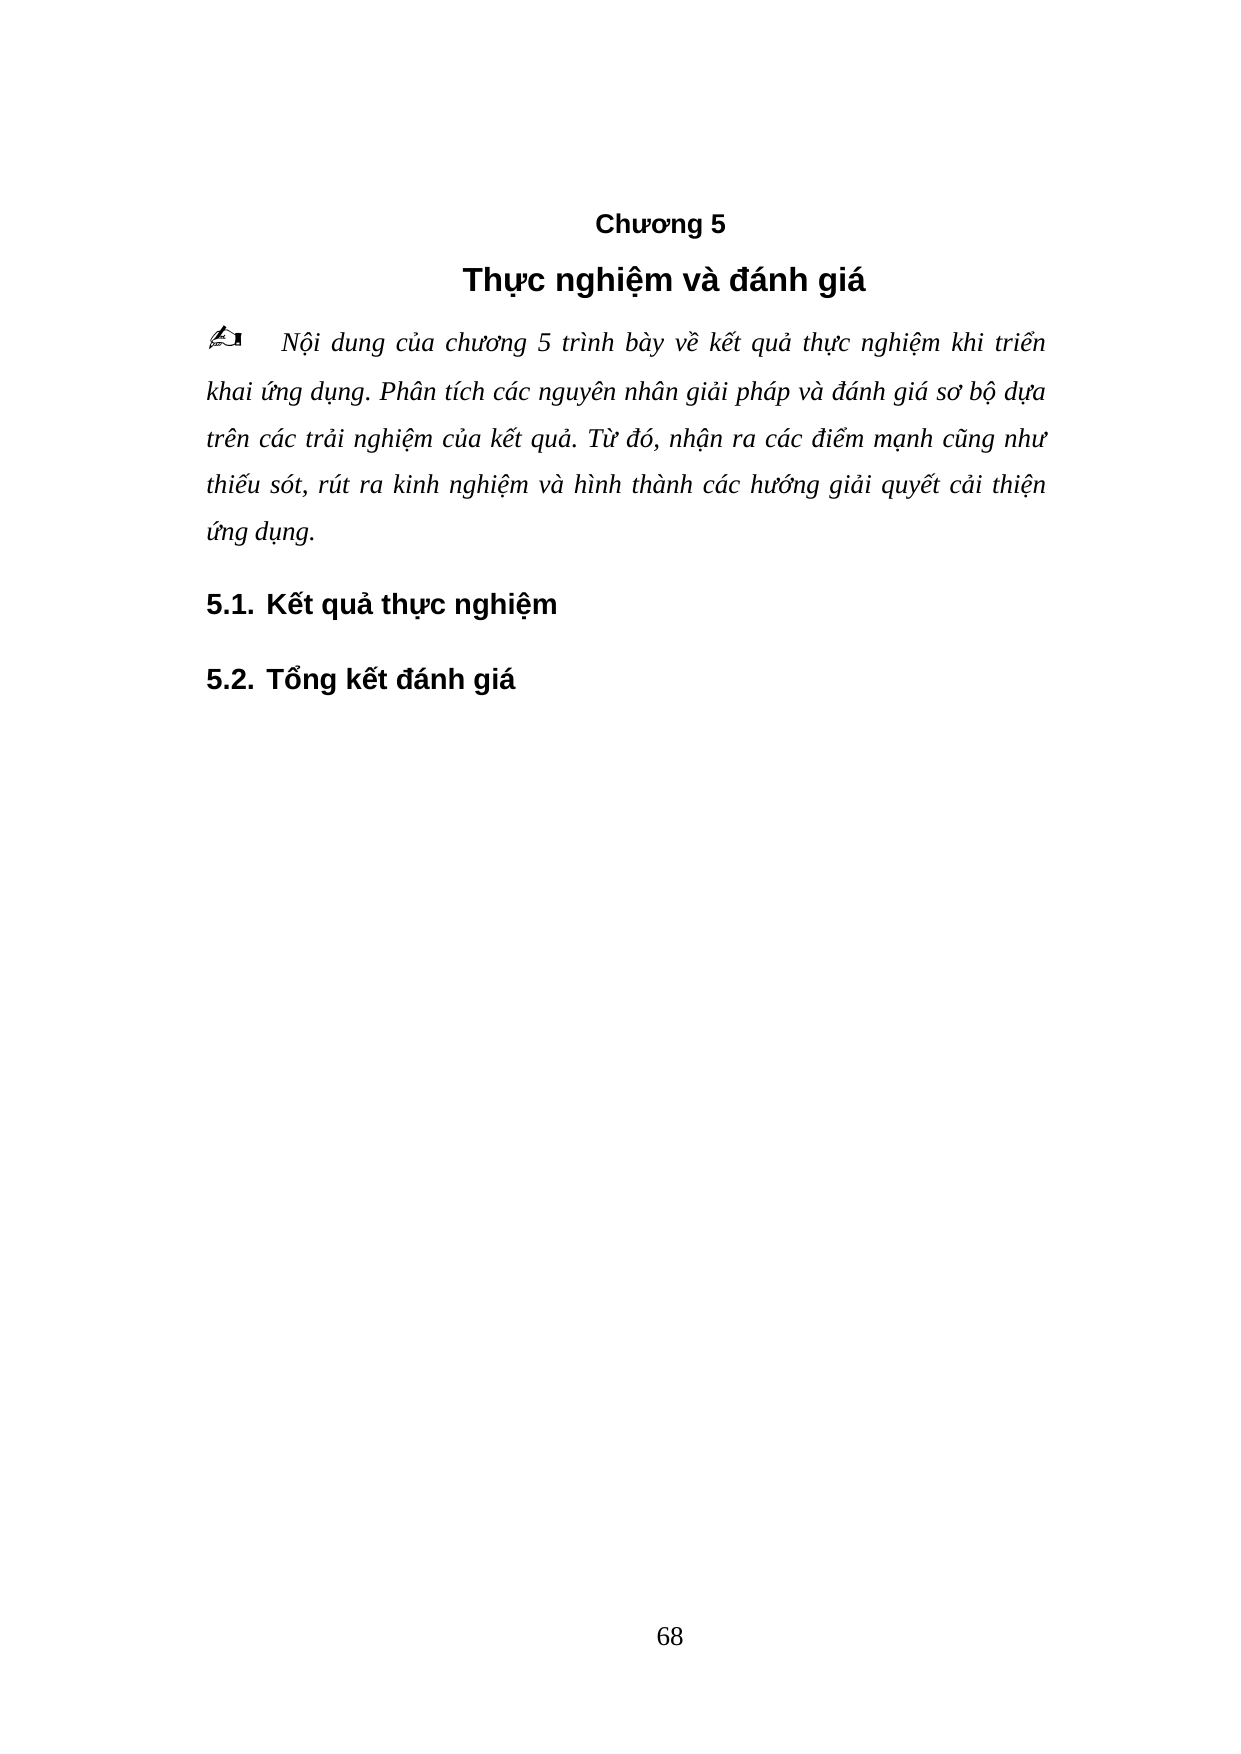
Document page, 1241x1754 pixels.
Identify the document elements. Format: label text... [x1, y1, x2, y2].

subtitle Kết quả thực nghiệm [206, 587, 1122, 620]
subtitle Thực nghiệm và đánh giá [206, 202, 1122, 298]
text Nội dung của chương 5 trình bày về kết quả thực nghiệm khi triển khai ứng dụng. Phân tích các nguyên nhân giải pháp và đánh giá sơ bộ dựa trên các trải nghiệm của kết quả. Từ đó, nhận ra các điểm mạnh cũng như thiếu sót, rút ra kinh nghiệm và hình thành các hướng giải quyết cải thiện ứng dụng. [206, 324, 1047, 546]
subtitle Tổng kết đánh giá [206, 662, 1122, 696]
